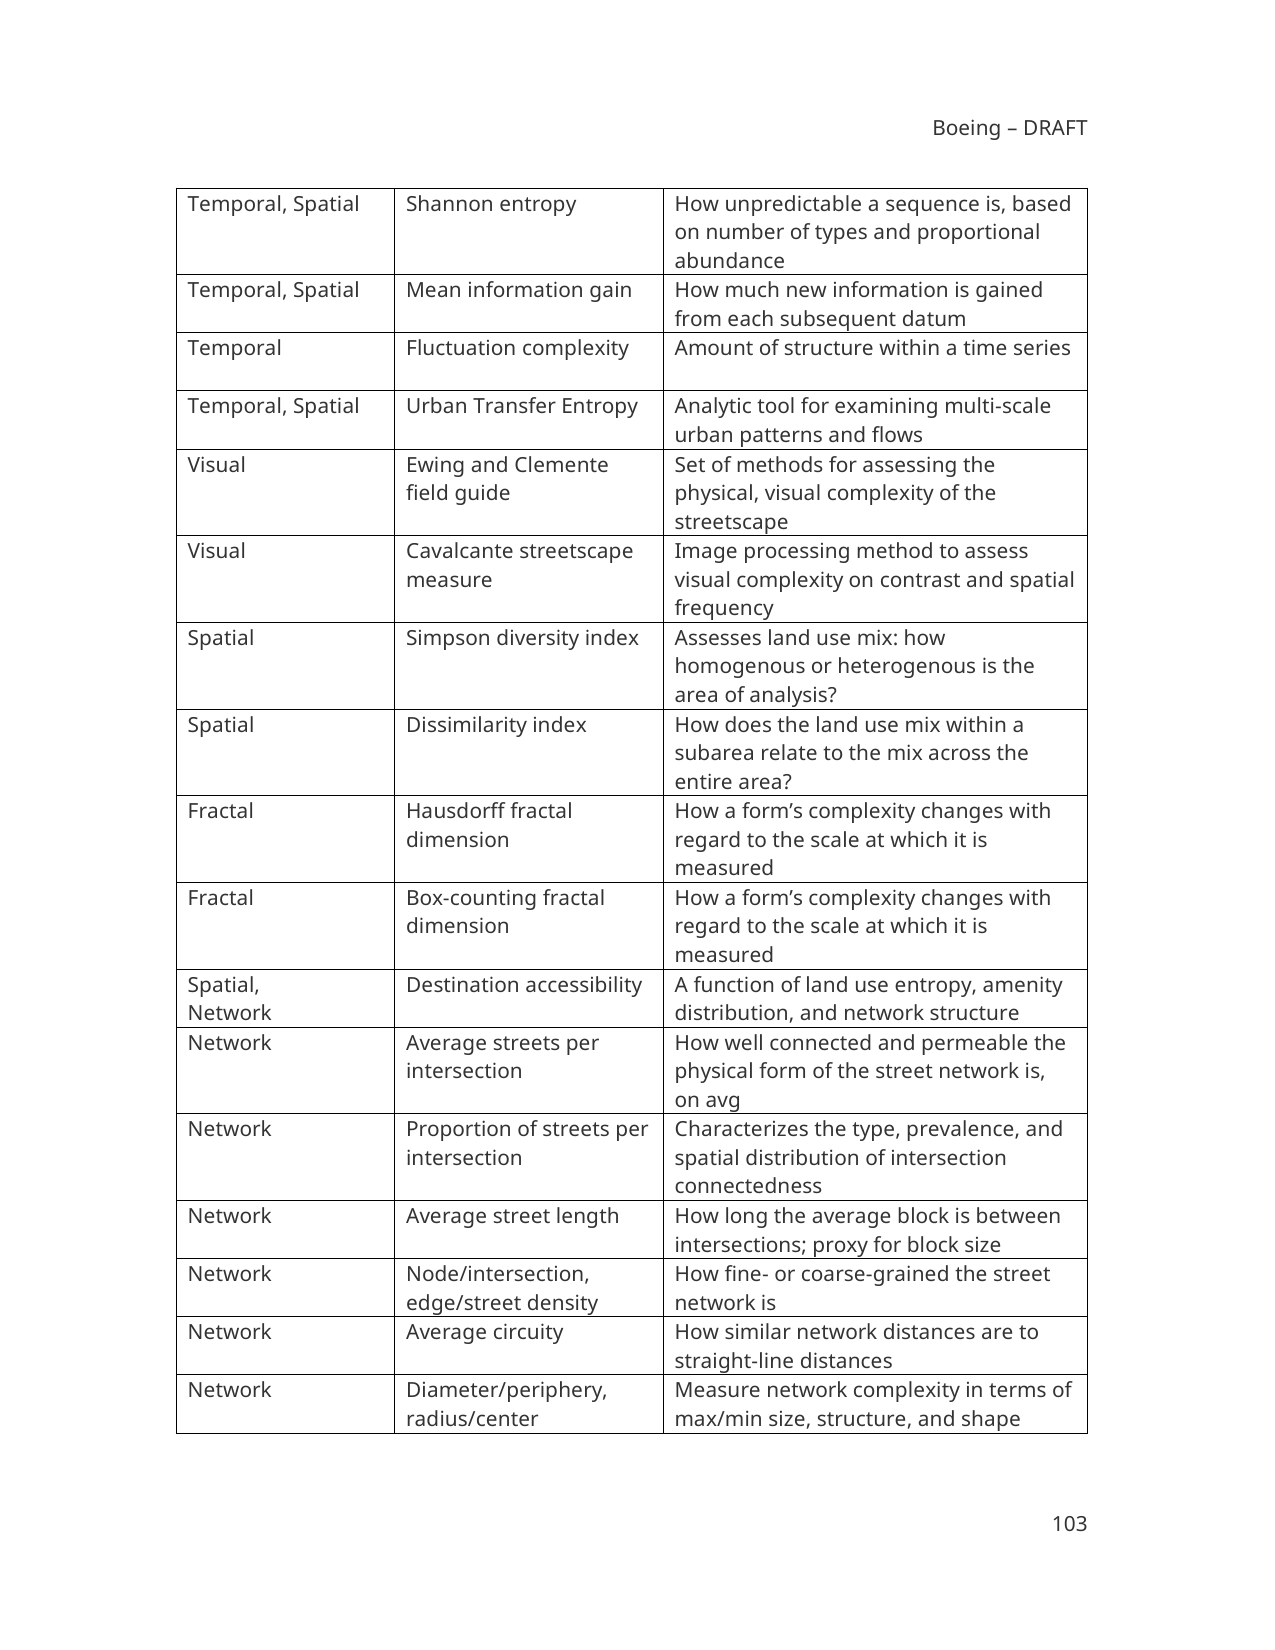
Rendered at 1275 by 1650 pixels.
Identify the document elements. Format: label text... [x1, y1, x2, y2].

table_cell Network [177, 1201, 394, 1258]
table_cell Hausdorff fractal dimension [395, 796, 663, 882]
table_cell Cavalcante streetscape measure [395, 536, 663, 622]
table_cell Network [177, 1028, 394, 1113]
table_cell Average circuity [395, 1317, 663, 1374]
table_cell How a form’s complexity changes with regard to the scale at which it is measured [664, 883, 1087, 968]
table_cell Image processing method to assess visual complexity on contrast and spatial frequency [664, 536, 1087, 622]
table_cell Spatial, Network [177, 970, 394, 1027]
table_cell Characterizes the type, prevalence, and spatial distribution of intersection connectedness [664, 1114, 1087, 1200]
table_cell Temporal [177, 333, 394, 390]
table_cell Set of methods for assessing the physical, visual complexity of the streetscape [664, 450, 1087, 535]
table_cell How long the average block is between intersections; proxy for block size [664, 1201, 1087, 1258]
table_cell How fine- or coarse-grained the street network is [664, 1259, 1087, 1316]
table_cell Diameter/periphery, radius/center [395, 1375, 663, 1432]
table_cell How well connected and permeable the physical form of the street network is, on avg [664, 1028, 1087, 1113]
table_cell How much new information is gained from each subsequent datum [664, 275, 1087, 332]
table_cell How unpredictable a sequence is, based on number of types and proportional abundance [664, 189, 1087, 274]
table_cell Fractal [177, 796, 394, 882]
table_cell Destination accessibility [395, 970, 663, 1027]
table_cell Network [177, 1375, 394, 1432]
table_cell Amount of structure within a time series [664, 333, 1087, 390]
table_cell Simpson diversity index [395, 623, 663, 708]
table_cell Temporal, Spatial [177, 275, 394, 332]
table_cell Average streets per intersection [395, 1028, 663, 1113]
table_cell Temporal, Spatial [177, 391, 394, 448]
table_cell Spatial [177, 623, 394, 708]
table_cell How does the land use mix within a subarea relate to the mix across the entire area? [664, 710, 1087, 795]
table_cell How similar network distances are to straight-line distances [664, 1317, 1087, 1374]
table_cell Node/intersection, edge/street density [395, 1259, 663, 1316]
table_cell Ewing and Clemente field guide [395, 450, 663, 535]
table_cell Analytic tool for examining multi-scale urban patterns and flows [664, 391, 1087, 448]
table_cell Urban Transfer Entropy [395, 391, 663, 448]
table_cell Visual [177, 536, 394, 622]
table_cell Spatial [177, 710, 394, 795]
table_cell Fluctuation complexity [395, 333, 663, 390]
table_cell How a form’s complexity changes with regard to the scale at which it is measured [664, 796, 1087, 882]
table_cell Assesses land use mix: how homogenous or heterogenous is the area of analysis? [664, 623, 1087, 708]
table_cell Fractal [177, 883, 394, 968]
table_cell Proportion of streets per intersection [395, 1114, 663, 1200]
table_cell Measure network complexity in terms of max/min size, structure, and shape [664, 1375, 1087, 1432]
table_cell Box-counting fractal dimension [395, 883, 663, 968]
table_cell Average street length [395, 1201, 663, 1258]
table_cell Dissimilarity index [395, 710, 663, 795]
table_cell Shannon entropy [395, 189, 663, 274]
table_cell Mean information gain [395, 275, 663, 332]
table_cell Network [177, 1317, 394, 1374]
table_cell Network [177, 1114, 394, 1200]
table_cell Visual [177, 450, 394, 535]
table_cell A function of land use entropy, amenity distribution, and network structure [664, 970, 1087, 1027]
table_cell Temporal, Spatial [177, 189, 394, 274]
table_cell Network [177, 1259, 394, 1316]
